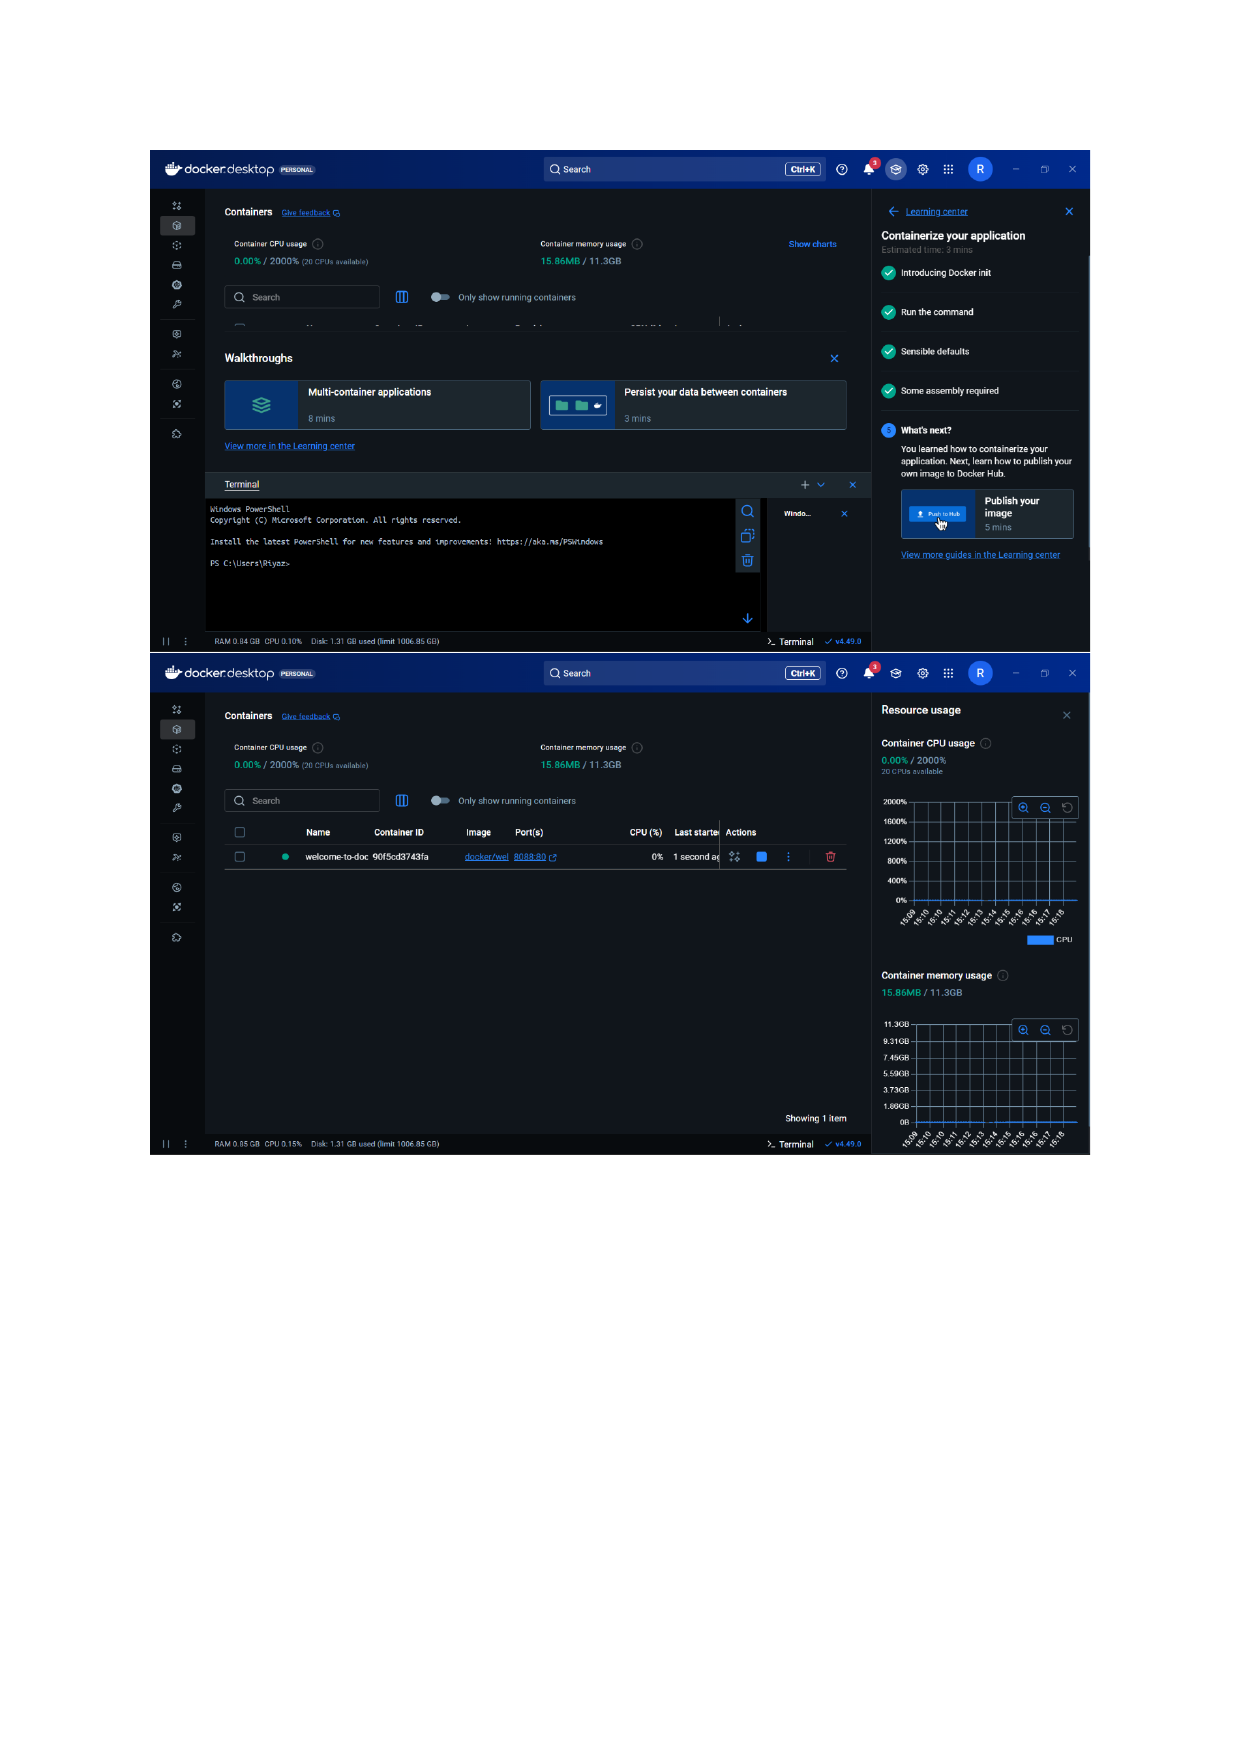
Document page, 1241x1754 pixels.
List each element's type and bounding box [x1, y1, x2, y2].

picture [150, 150, 1091, 652]
picture [150, 653, 1091, 1155]
